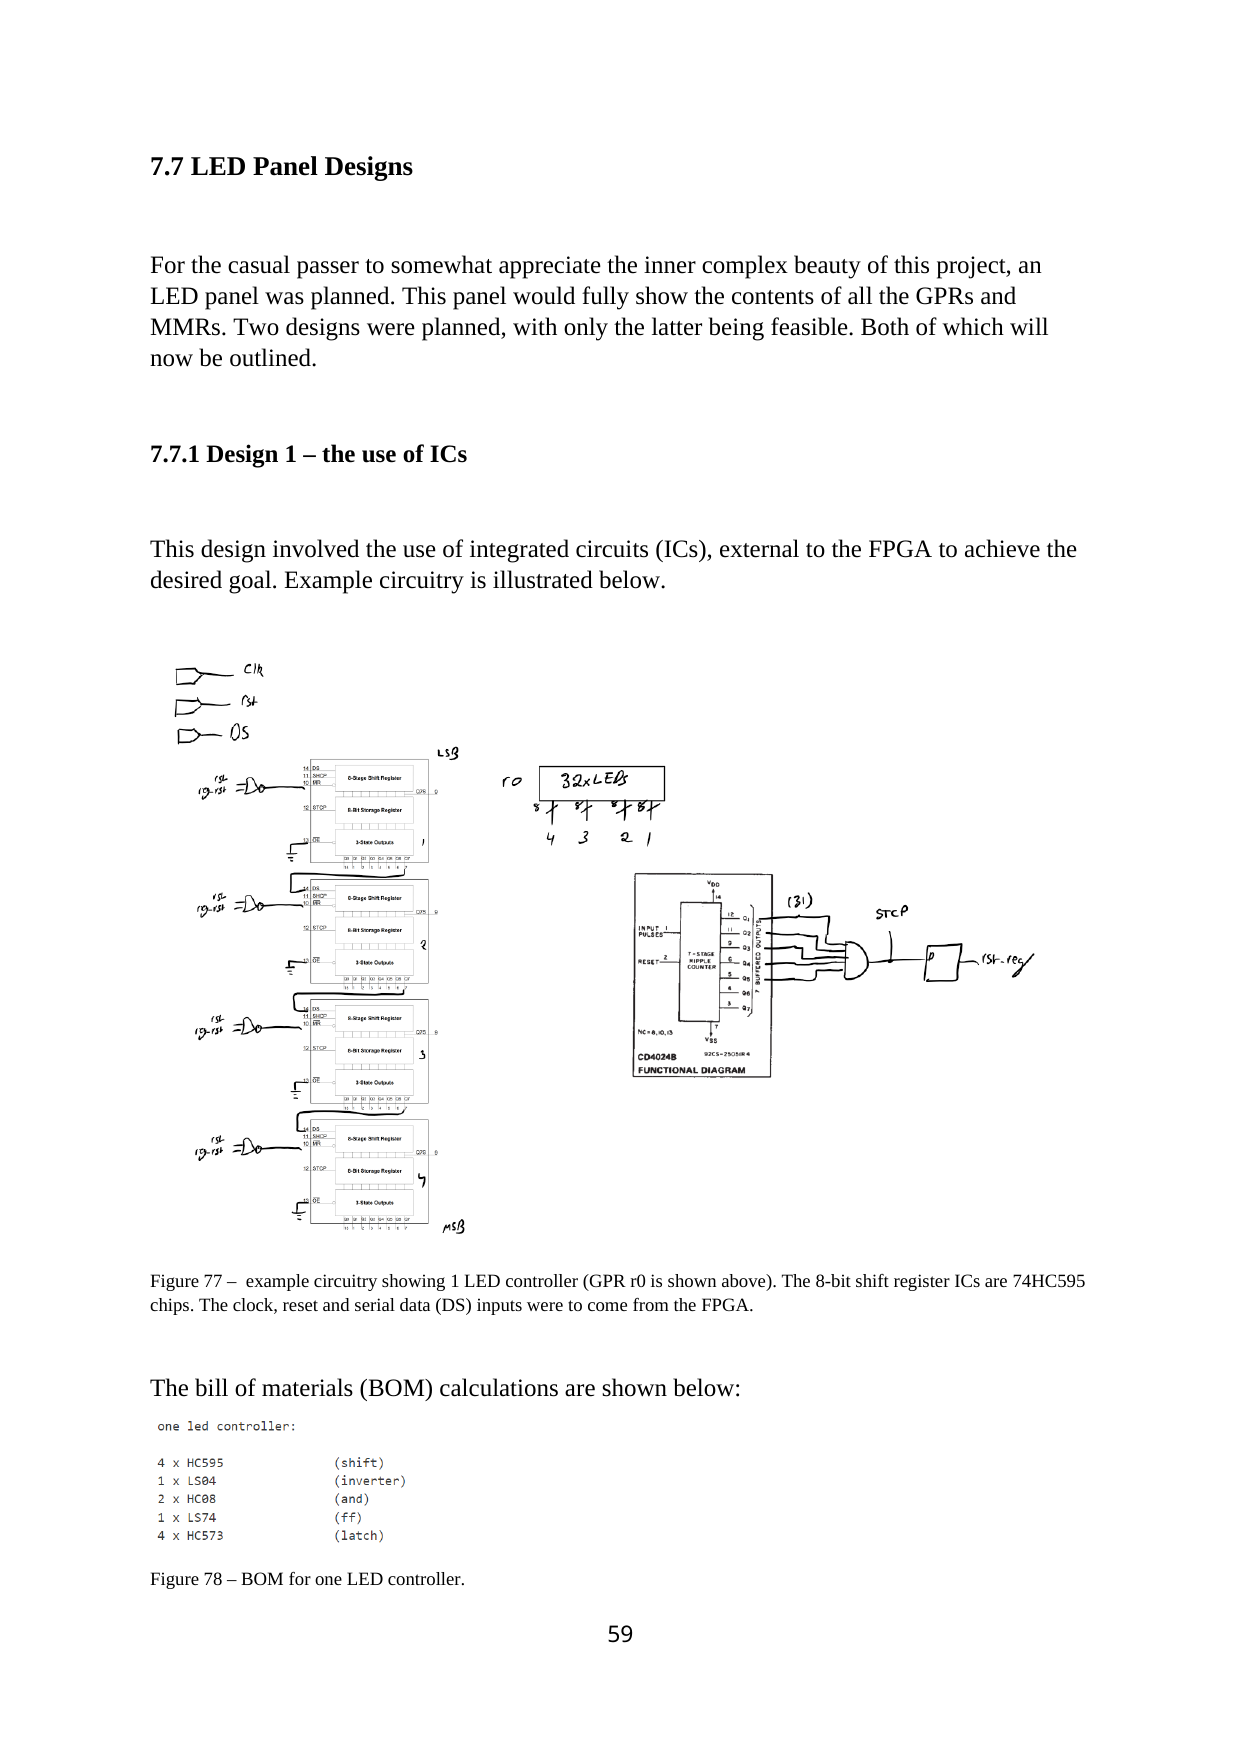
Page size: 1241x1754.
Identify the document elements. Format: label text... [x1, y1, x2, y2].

text This design involved the use of integrated circuits (ICs), external to the FPGA to achieve the desired goal. Example circuitry is illustrated below. [150, 534, 1090, 594]
text 7.7 LED Panel Designs [150, 150, 1090, 181]
picture [150, 660, 1091, 1252]
text 7.7.1 Design 1 – the use of ICs [150, 439, 1090, 468]
text Figure 77 – example circuitry showing 1 LED controller (GPR r0 is shown above). The 8-bit shift register ICs are 74HC595 chips. The clock, reset and serial data (DS) inputs were to come from the FPGA. [150, 1270, 1090, 1315]
picture [150, 1421, 441, 1549]
text The bill of materials (BOM) calculations are shown below: [150, 1373, 1090, 1402]
text Figure 78 – BOM for one LED controller. [150, 1568, 1090, 1589]
text For the casual passer to somewhat appreciate the inner complex beauty of this project, an LED panel was planned. This panel would fully show the contents of all the GPRs and MMRs. Two designs were planned, with only the latter being feasible. Both of which will now be outlined. [150, 250, 1090, 372]
